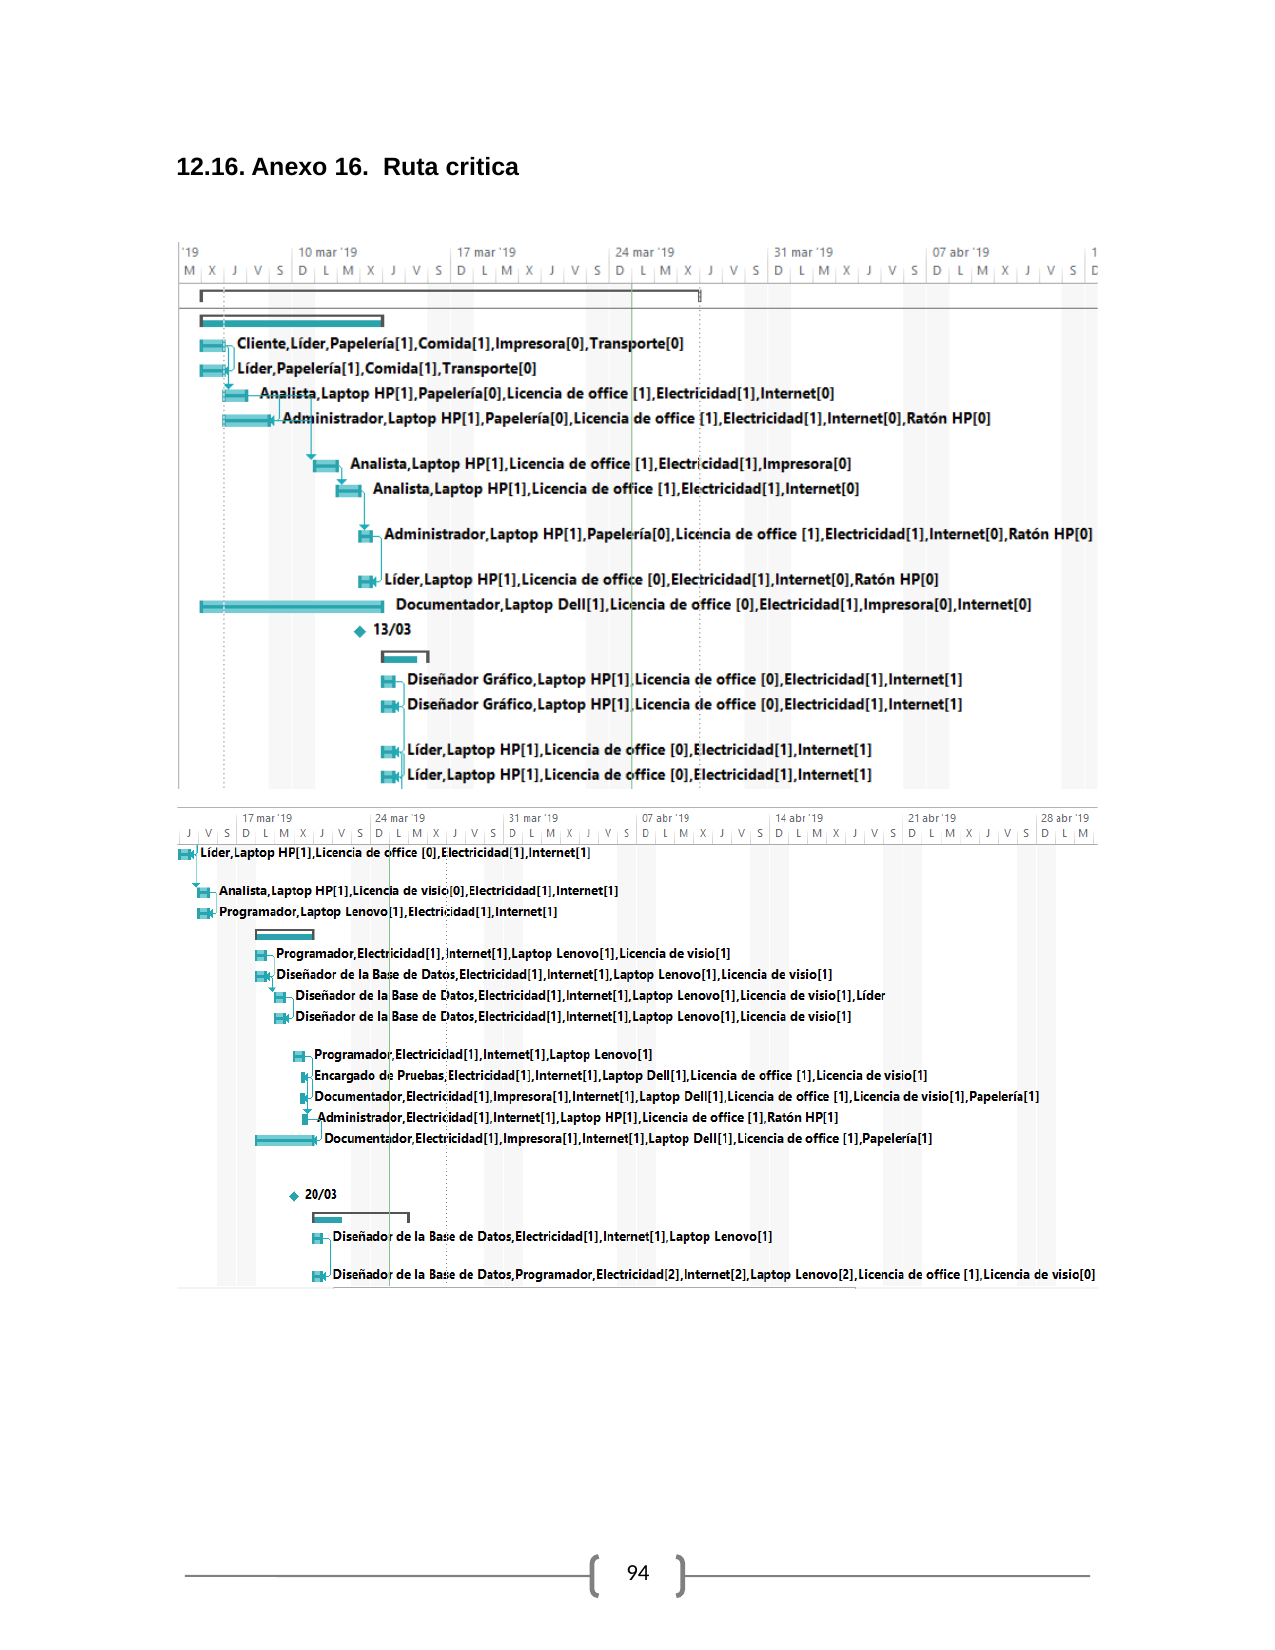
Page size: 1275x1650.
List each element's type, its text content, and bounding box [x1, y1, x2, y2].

subtitle Anexo 16. Ruta critica [176, 152, 1098, 181]
picture [177, 807, 1098, 1289]
picture [177, 242, 1098, 789]
